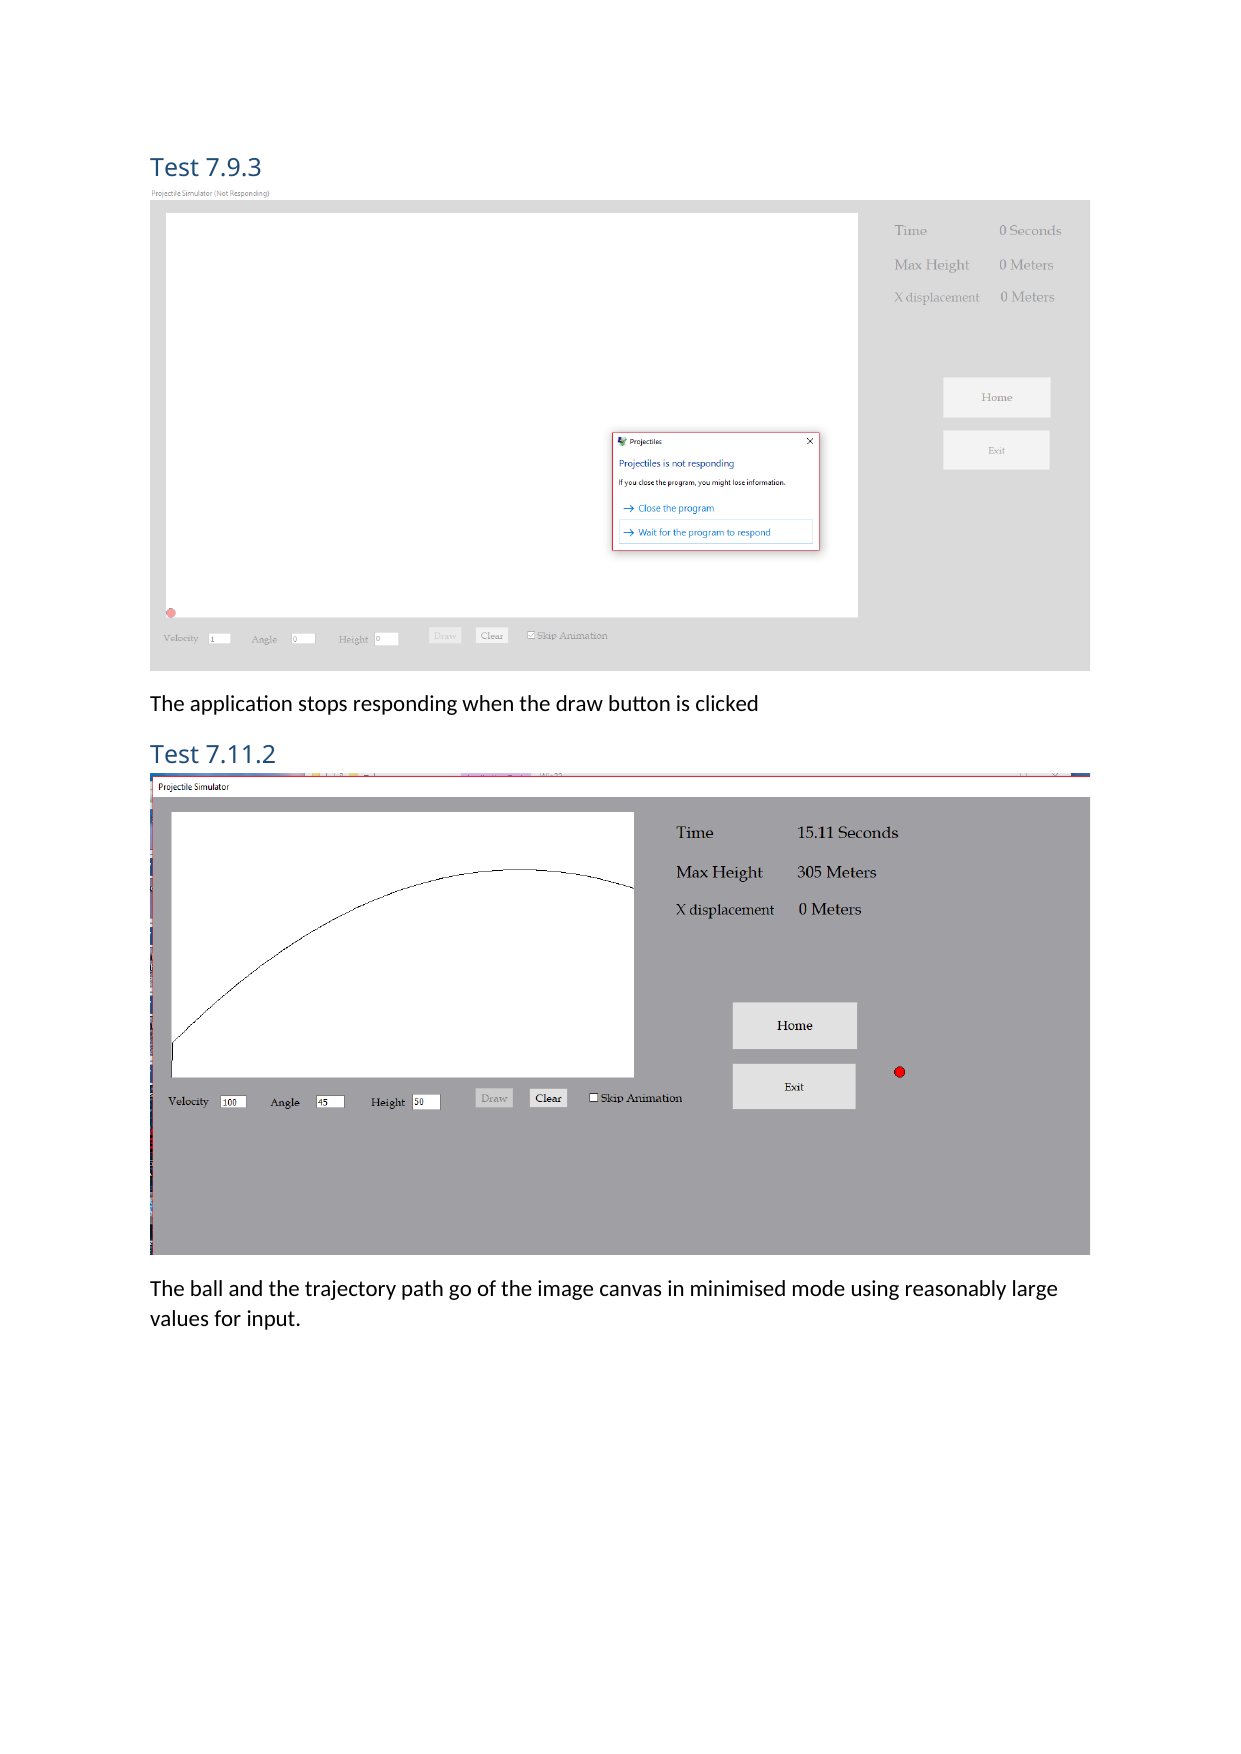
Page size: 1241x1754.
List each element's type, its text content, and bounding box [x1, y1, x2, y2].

text The ball and the trajectory path go of the image canvas in minimised mode using reasonably large values for input. [150, 1274, 1090, 1332]
subtitle Test 7.9.3 [150, 150, 1090, 184]
picture [150, 186, 1091, 671]
picture [150, 773, 1091, 1255]
text The application stops responding when the draw button is clicked [150, 689, 1090, 718]
subtitle Test 7.11.2 [150, 736, 1090, 771]
